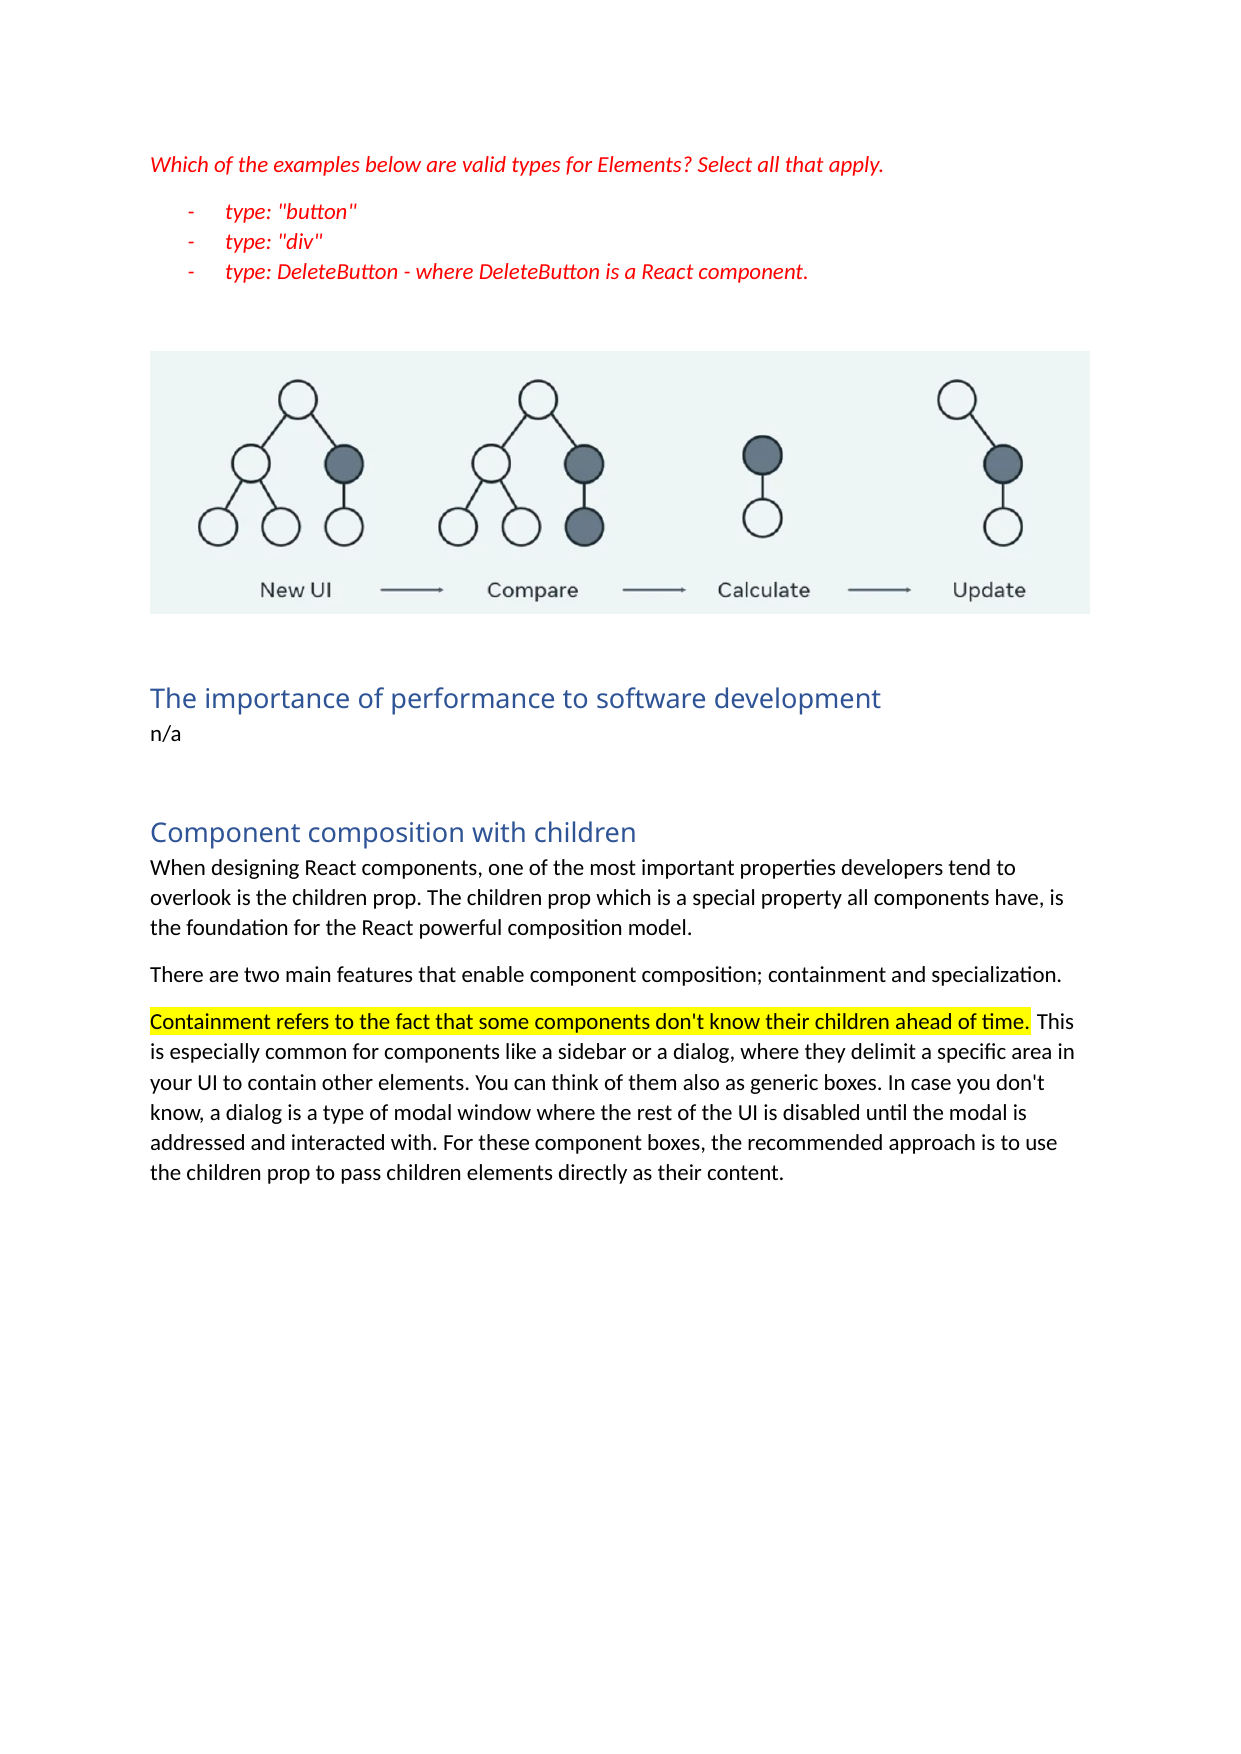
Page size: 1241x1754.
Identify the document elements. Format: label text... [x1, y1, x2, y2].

text n/a [150, 719, 1090, 748]
list type: DeleteButton - where DeleteButton is a React component. [187, 257, 1090, 285]
list type: "div" [187, 227, 1090, 255]
text When designing React components, one of the most important properties developers tend to overlook is the children prop. The children prop which is a special property all components have, is the foundation for the React powerful composition model. [150, 853, 1090, 942]
text There are two main features that enable component composition; containment and specialization. [150, 960, 1090, 988]
text Which of the examples below are valid types for Elements? Select all that apply. [150, 150, 1090, 178]
list type: "button" [187, 197, 1090, 225]
picture [150, 351, 1091, 614]
text Containment refers to the fact that some components don't know their children ahead of time. This is especially common for components like a sidebar or a dialog, where they delimit a specific area in your UI to contain other elements. You can think of them also as generic boxes. In case you don't know, a dialog is a type of modal window where the rest of the UI is disabled until the modal is addressed and interacted with. For these component boxes, the recommended approach is to use the children prop to pass children elements directly as their content. [150, 1007, 1090, 1186]
subtitle Component composition with children [150, 813, 1090, 850]
subtitle The importance of performance to software development [150, 680, 1090, 717]
